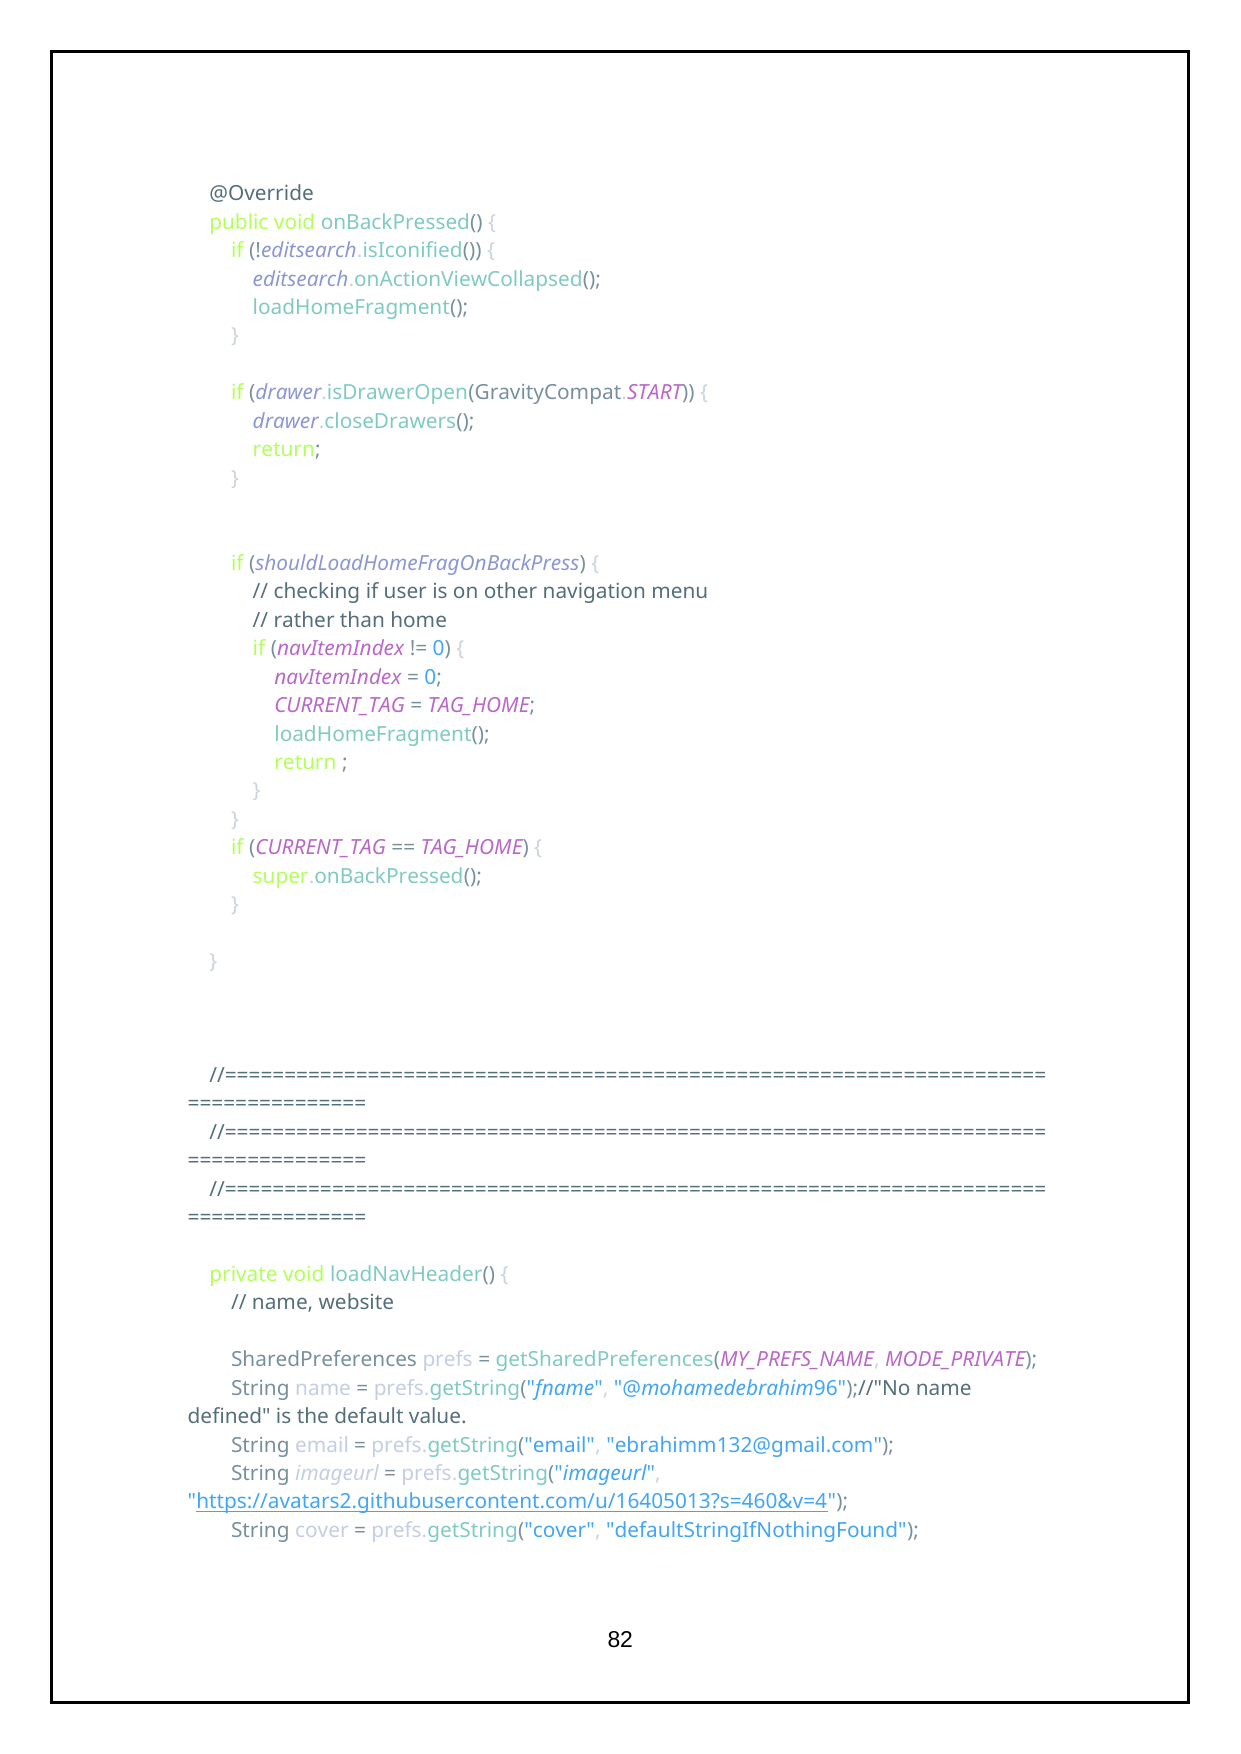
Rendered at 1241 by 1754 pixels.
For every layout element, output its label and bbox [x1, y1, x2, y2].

text [187, 150, 1053, 1600]
